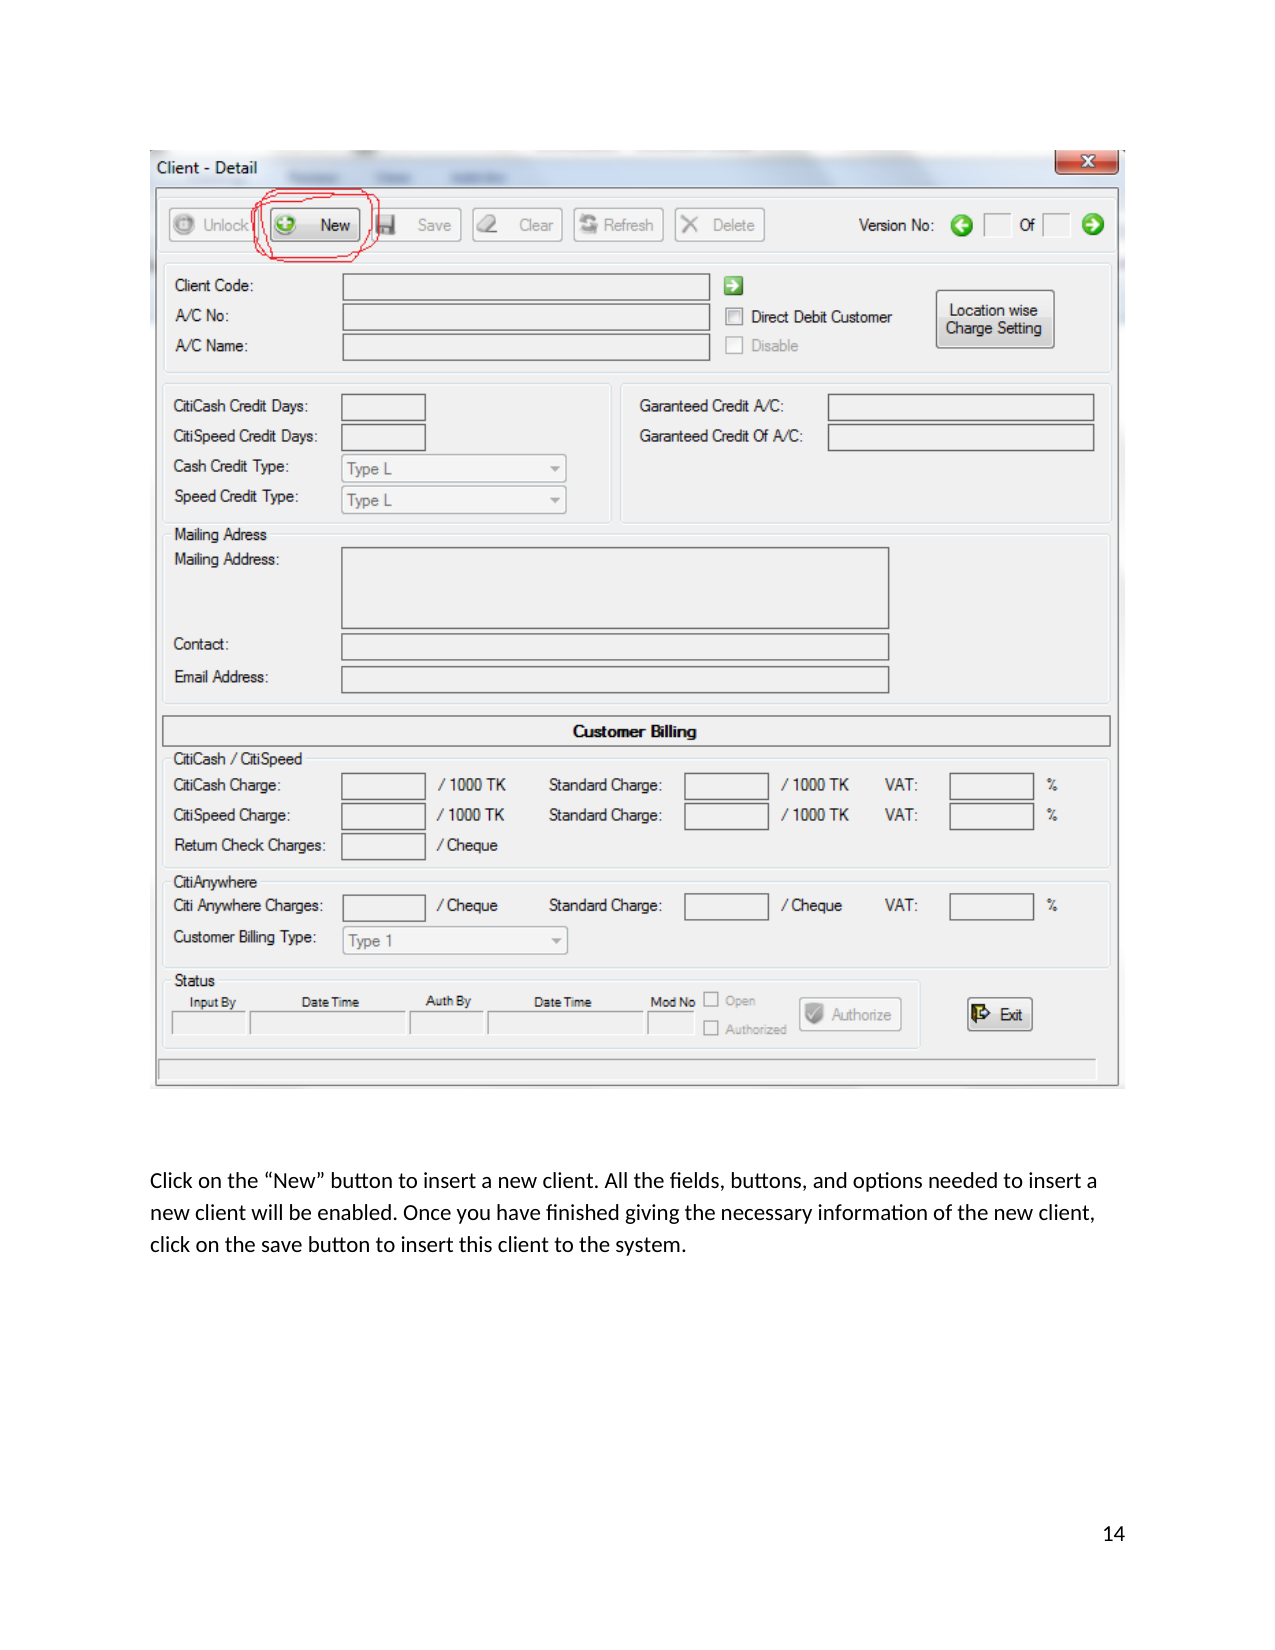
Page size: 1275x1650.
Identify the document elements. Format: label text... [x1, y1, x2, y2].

text Click on the “New” button to insert a new client. All the fields, buttons, and options needed to insert a new client will be enabled. Once you have finished giving the necessary information of the new client, click on the save button to insert this client to the system. [150, 1166, 1125, 1258]
picture [150, 150, 1125, 1089]
